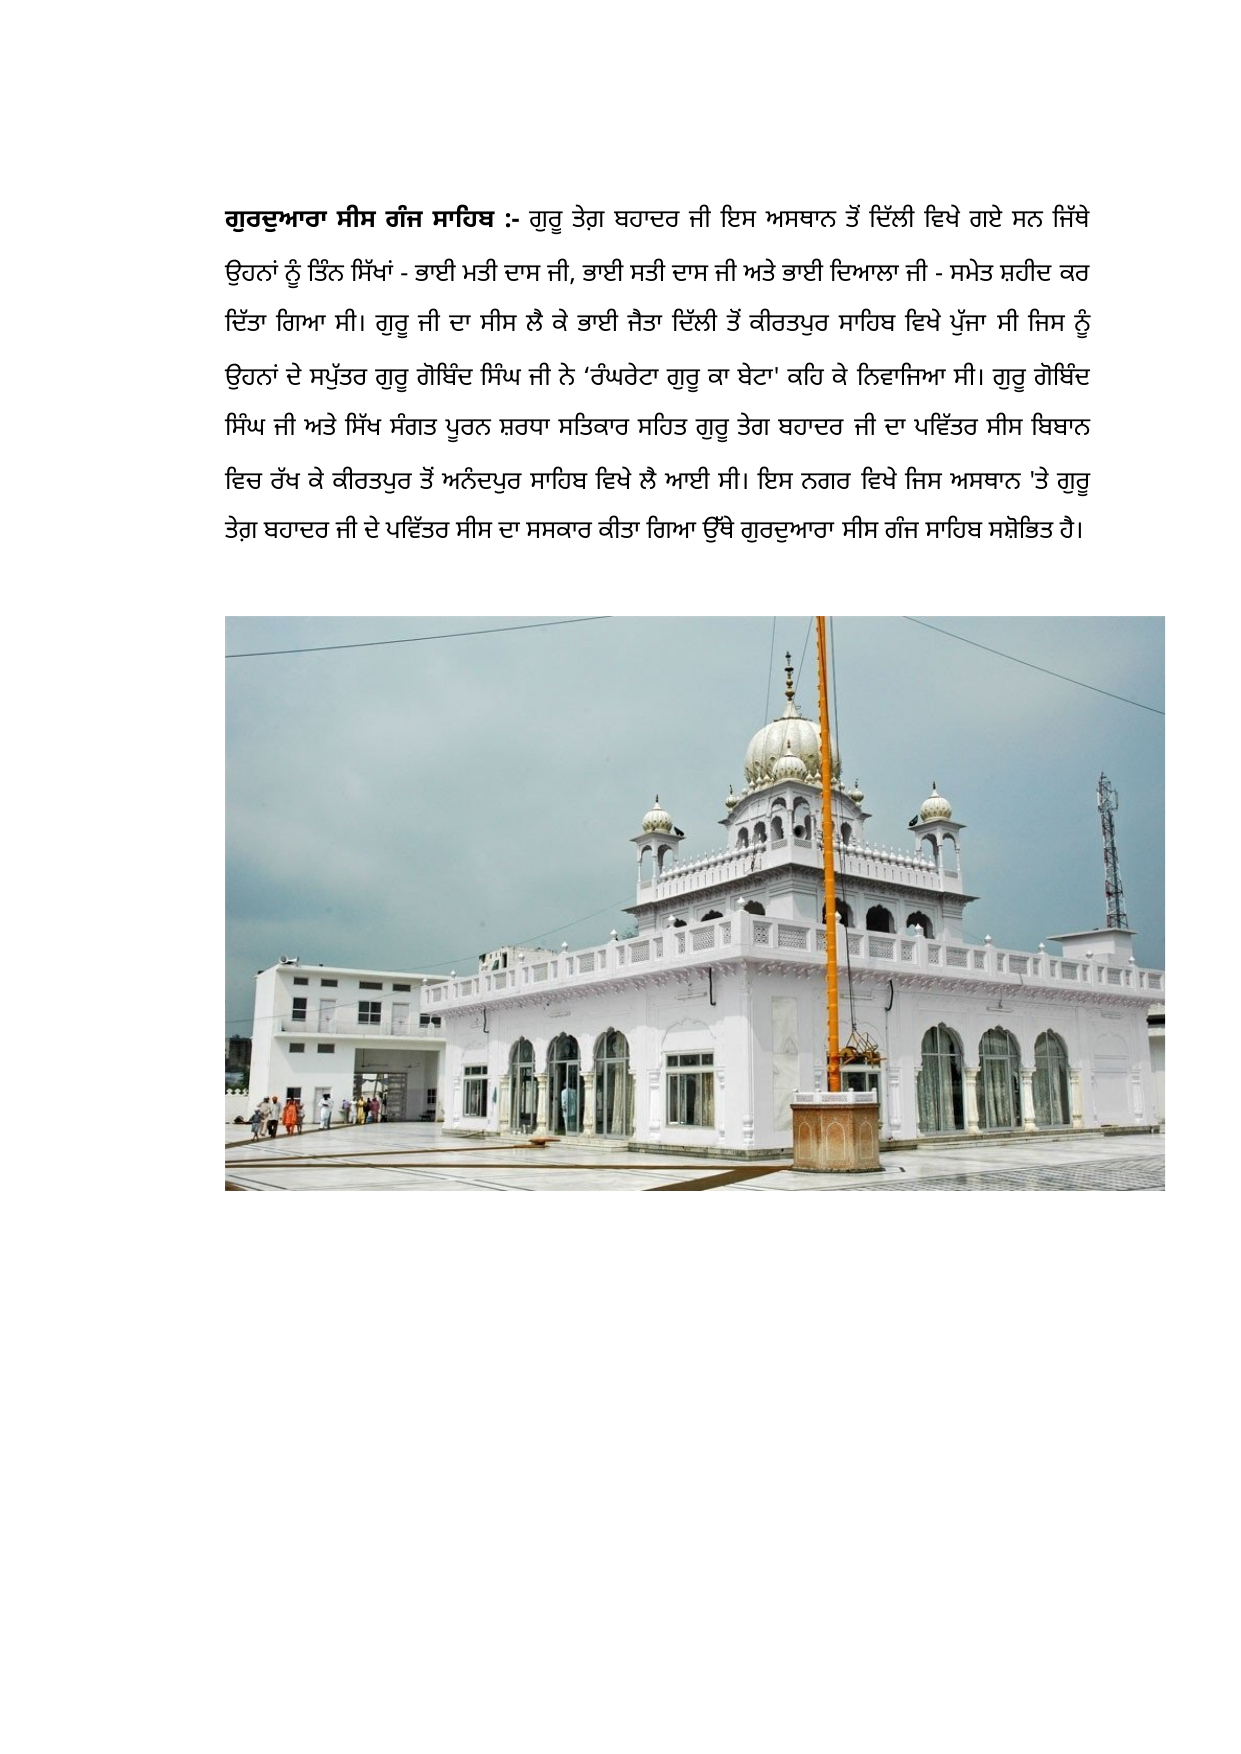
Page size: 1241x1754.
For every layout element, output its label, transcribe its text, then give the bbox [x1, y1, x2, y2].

text ਗੁਰਦੁਆਰਾ ਸੀਸ ਗੰਜ ਸਾਹਿਬ :- ਗੁਰੂ ਤੇਗ਼ ਬਹਾਦਰ ਜੀ ਇਸ ਅਸਥਾਨ ਤੋਂ ਦਿੱਲੀ ਵਿਖੇ ਗਏ ਸਨ ਜਿੱਥੇ ਉਹਨਾਂ ਨੂੰ ਤਿੰਨ ਸਿੱਖਾਂ - ਭਾਈ ਮਤੀ ਦਾਸ ਜੀ, ਭਾਈ ਸਤੀ ਦਾਸ ਜੀ ਅਤੇ ਭਾਈ ਦਿਆਲਾ ਜੀ - ਸਮੇਤ ਸ਼ਹੀਦ ਕਰ ਦਿੱਤਾ ਗਿਆ ਸੀ। ਗੁਰੂ ਜੀ ਦਾ ਸੀਸ ਲੈ ਕੇ ਭਾਈ ਜੈਤਾ ਦਿੱਲੀ ਤੋਂ ਕੀਰਤਪੁਰ ਸਾਹਿਬ ਵਿਖੇ ਪੁੱਜਾ ਸੀ ਜਿਸ ਨੂੰ ਉਹਨਾਂ ਦੇ ਸਪੁੱਤਰ ਗੁਰੂ ਗੋਬਿੰਦ ਸਿੰਘ ਜੀ ਨੇ ‘ਰੰਘਰੇਟਾ ਗੁਰੂ ਕਾ ਬੇਟਾ' ਕਹਿ ਕੇ ਨਿਵਾਜਿਆ ਸੀ। ਗੁਰੂ ਗੋਬਿੰਦ ਸਿੰਘ ਜੀ ਅਤੇ ਸਿੱਖ ਸੰਗਤ ਪੂਰਨ ਸ਼ਰਧਾ ਸਤਿਕਾਰ ਸਹਿਤ ਗੁਰੂ ਤੇਗ ਬਹਾਦਰ ਜੀ ਦਾ ਪਵਿੱਤਰ ਸੀਸ ਬਿਬਾਨ ਵਿਚ ਰੱਖ ਕੇ ਕੀਰਤਪੁਰ ਤੋਂ ਅਨੰਦਪੁਰ ਸਾਹਿਬ ਵਿਖੇ ਲੈ ਆਈ ਸੀ। ਇਸ ਨਗਰ ਵਿਖੇ ਜਿਸ ਅਸਥਾਨ 'ਤੇ ਗੁਰੂ ਤੇਗ਼ ਬਹਾਦਰ ਜੀ ਦੇ ਪਵਿੱਤਰ ਸੀਸ ਦਾ ਸਸਕਾਰ ਕੀਤਾ ਗਿਆ ਉੱਥੇ ਗੁਰਦੁਆਰਾ ਸੀਸ ਗੰਜ ਸਾਹਿਬ ਸਸ਼ੋਭਿਤ ਹੈ। [225, 201, 1090, 549]
picture [225, 616, 1166, 1191]
